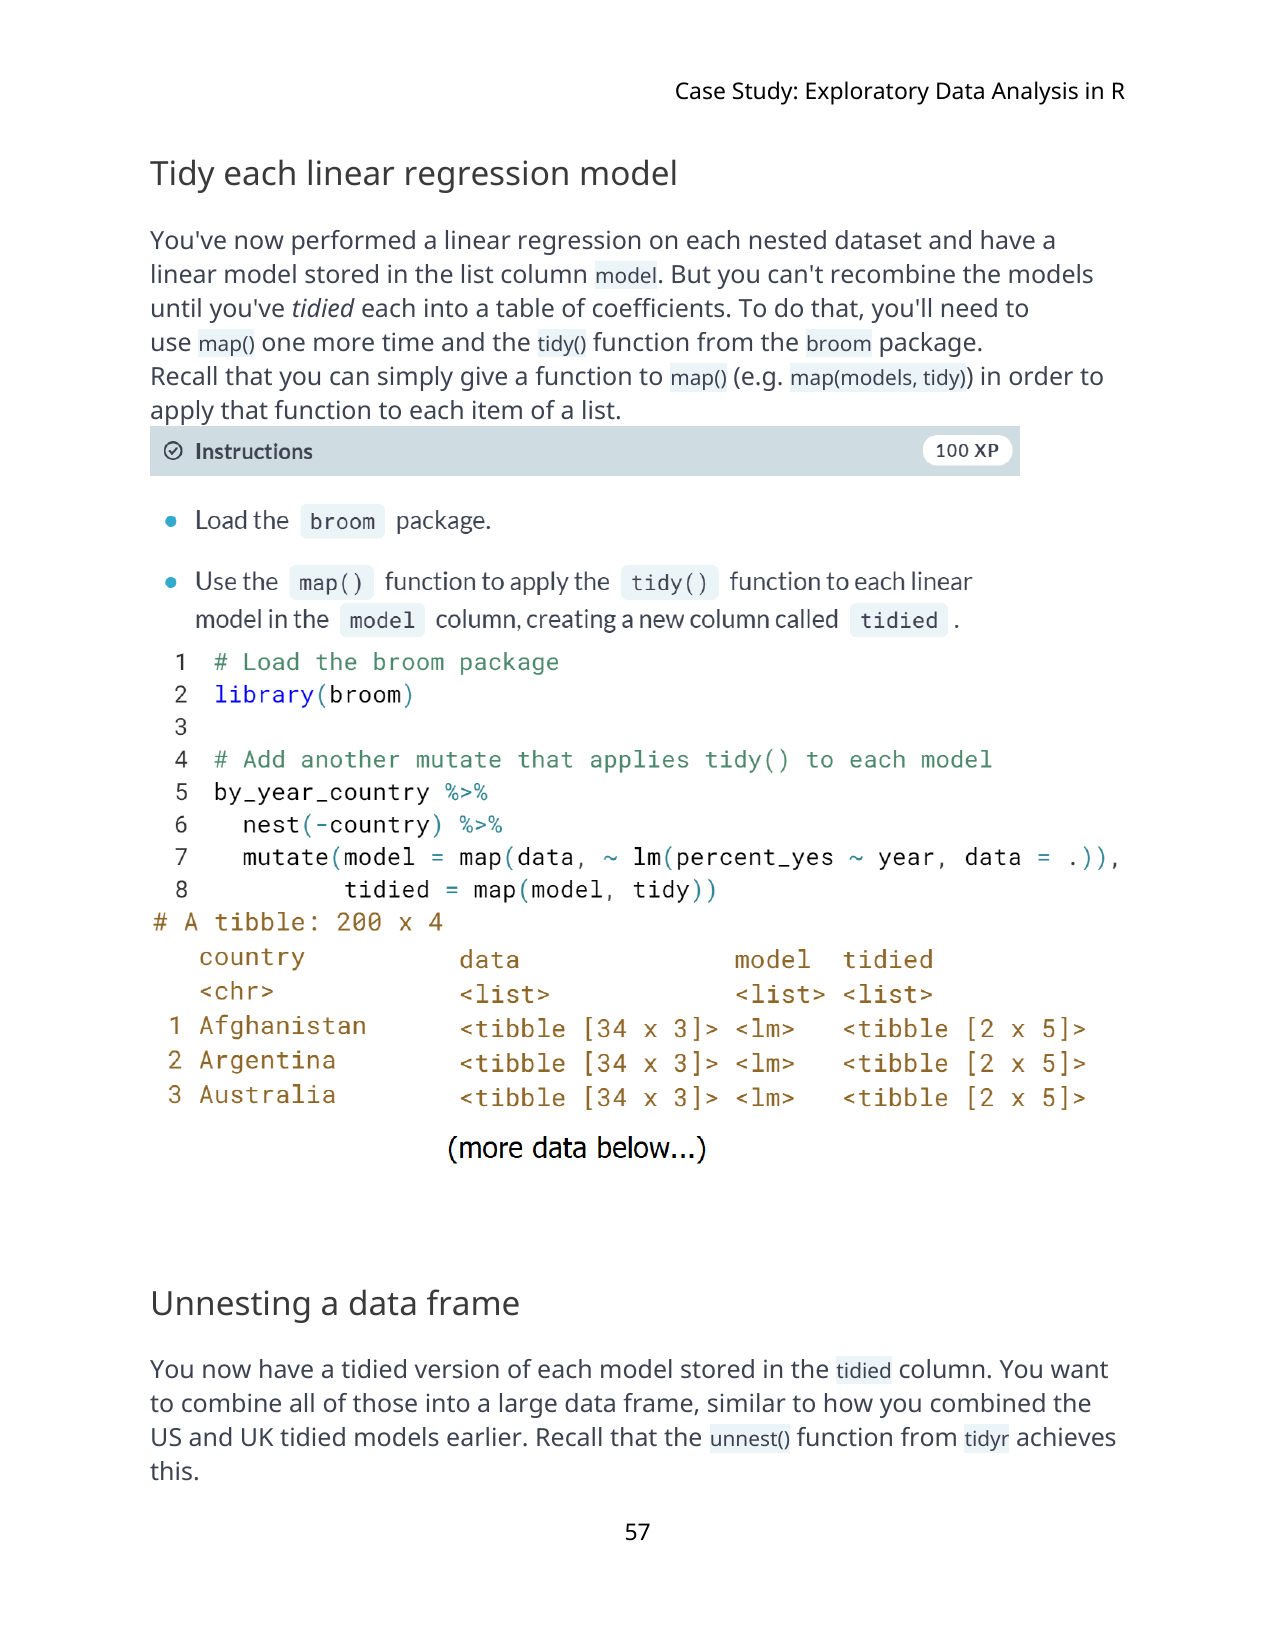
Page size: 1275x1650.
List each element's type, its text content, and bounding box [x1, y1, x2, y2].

subtitle Tidy each linear regression model [150, 150, 1125, 195]
picture [150, 426, 1124, 1171]
text You now have a tidied version of each model stored in the tidied column. You want to combine all of those into a large data frame, similar to how you combined the US and UK tidied models earlier. Recall that the unnest() function from tidyr achieves this. [150, 1352, 1125, 1488]
text You've now performed a linear regression on each nested dataset and have a linear model stored in the list column model. But you can't recombine the models until you've tidied each into a table of coefficients. To do that, you'll need to use map() one more time and the tidy() function from the broom package. [150, 222, 1125, 359]
subtitle Unnesting a data frame [150, 1279, 1125, 1325]
text Recall that you can simply give a function to map() (e.g. map(models, tidy)) in order to apply that function to each item of a list. [150, 359, 1125, 427]
